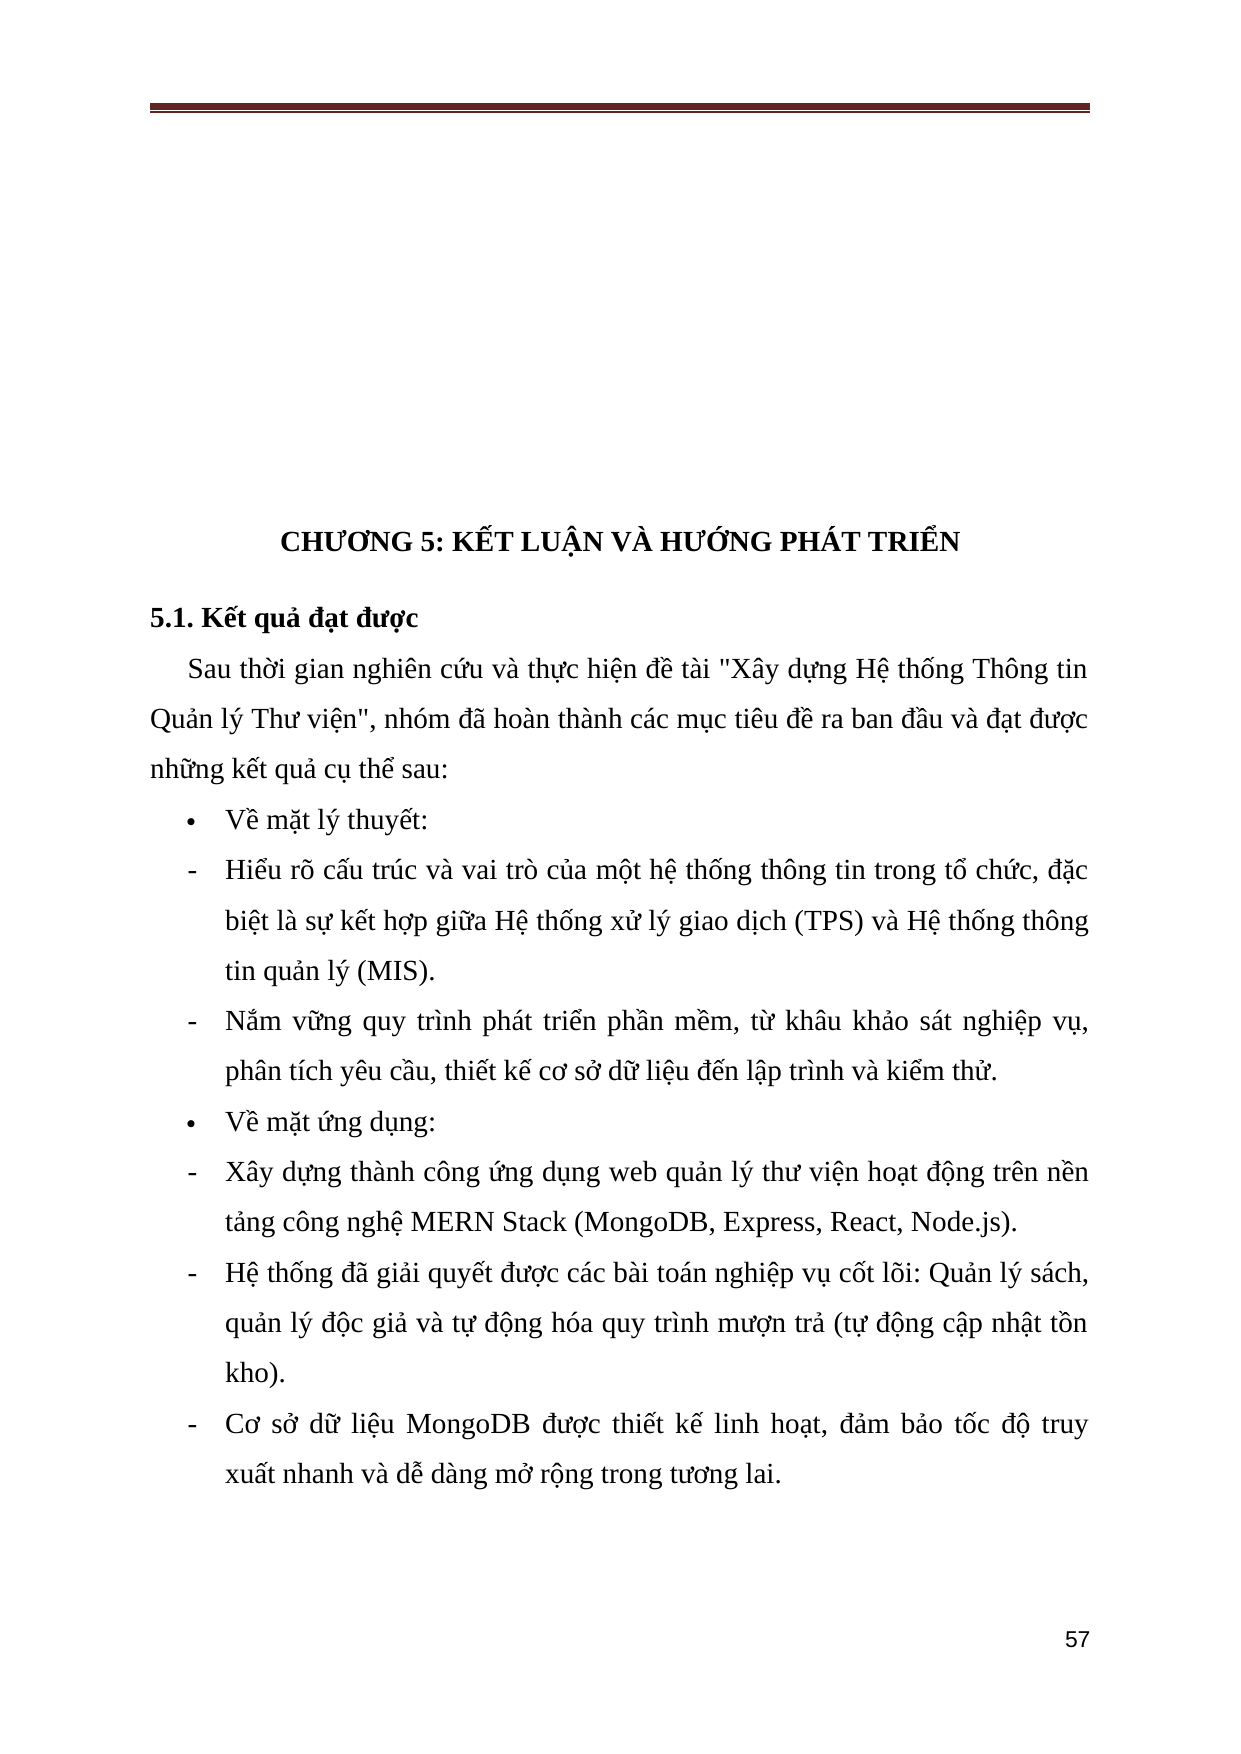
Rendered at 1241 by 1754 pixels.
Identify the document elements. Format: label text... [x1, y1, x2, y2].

list Xây dựng thành công ứng dụng web quản lý thư viện hoạt động trên nền tảng công nghệ MERN Stack (MongoDB, Express, React, Node.js). [187, 1154, 1090, 1238]
list Về mặt ứng dụng: [187, 1104, 1090, 1137]
list Hiểu rõ cấu trúc và vai trò của một hệ thống thông tin trong tổ chức, đặc biệt là sự kết hợp giữa Hệ thống xử lý giao dịch (TPS) và Hệ thống thông tin quản lý (MIS). [187, 852, 1090, 986]
text Sau thời gian nghiên cứu và thực hiện đề tài "Xây dựng Hệ thống Thông tin Quản lý Thư viện", nhóm đã hoàn thành các mục tiêu đề ra ban đầu và đạt được những kết quả cụ thể sau: [150, 651, 1090, 785]
list Nắm vững quy trình phát triển phần mềm, từ khâu khảo sát nghiệp vụ, phân tích yêu cầu, thiết kế cơ sở dữ liệu đến lập trình và kiểm thử. [187, 1003, 1090, 1087]
list Cơ sở dữ liệu MongoDB được thiết kế linh hoạt, đảm bảo tốc độ truy xuất nhanh và dễ dàng mở rộng trong tương lai. [187, 1406, 1090, 1489]
list Hệ thống đã giải quyết được các bài toán nghiệp vụ cốt lõi: Quản lý sách, quản lý độc giả và tự động hóa quy trình mượn trả (tự động cập nhật tồn kho). [187, 1255, 1090, 1389]
subtitle 5.1. Kết quả đạt được [150, 600, 1090, 633]
subtitle CHƯƠNG 5: KẾT LUẬN VÀ HƯỚNG PHÁT TRIỂN [150, 524, 1090, 557]
list Về mặt lý thuyết: [187, 802, 1090, 836]
